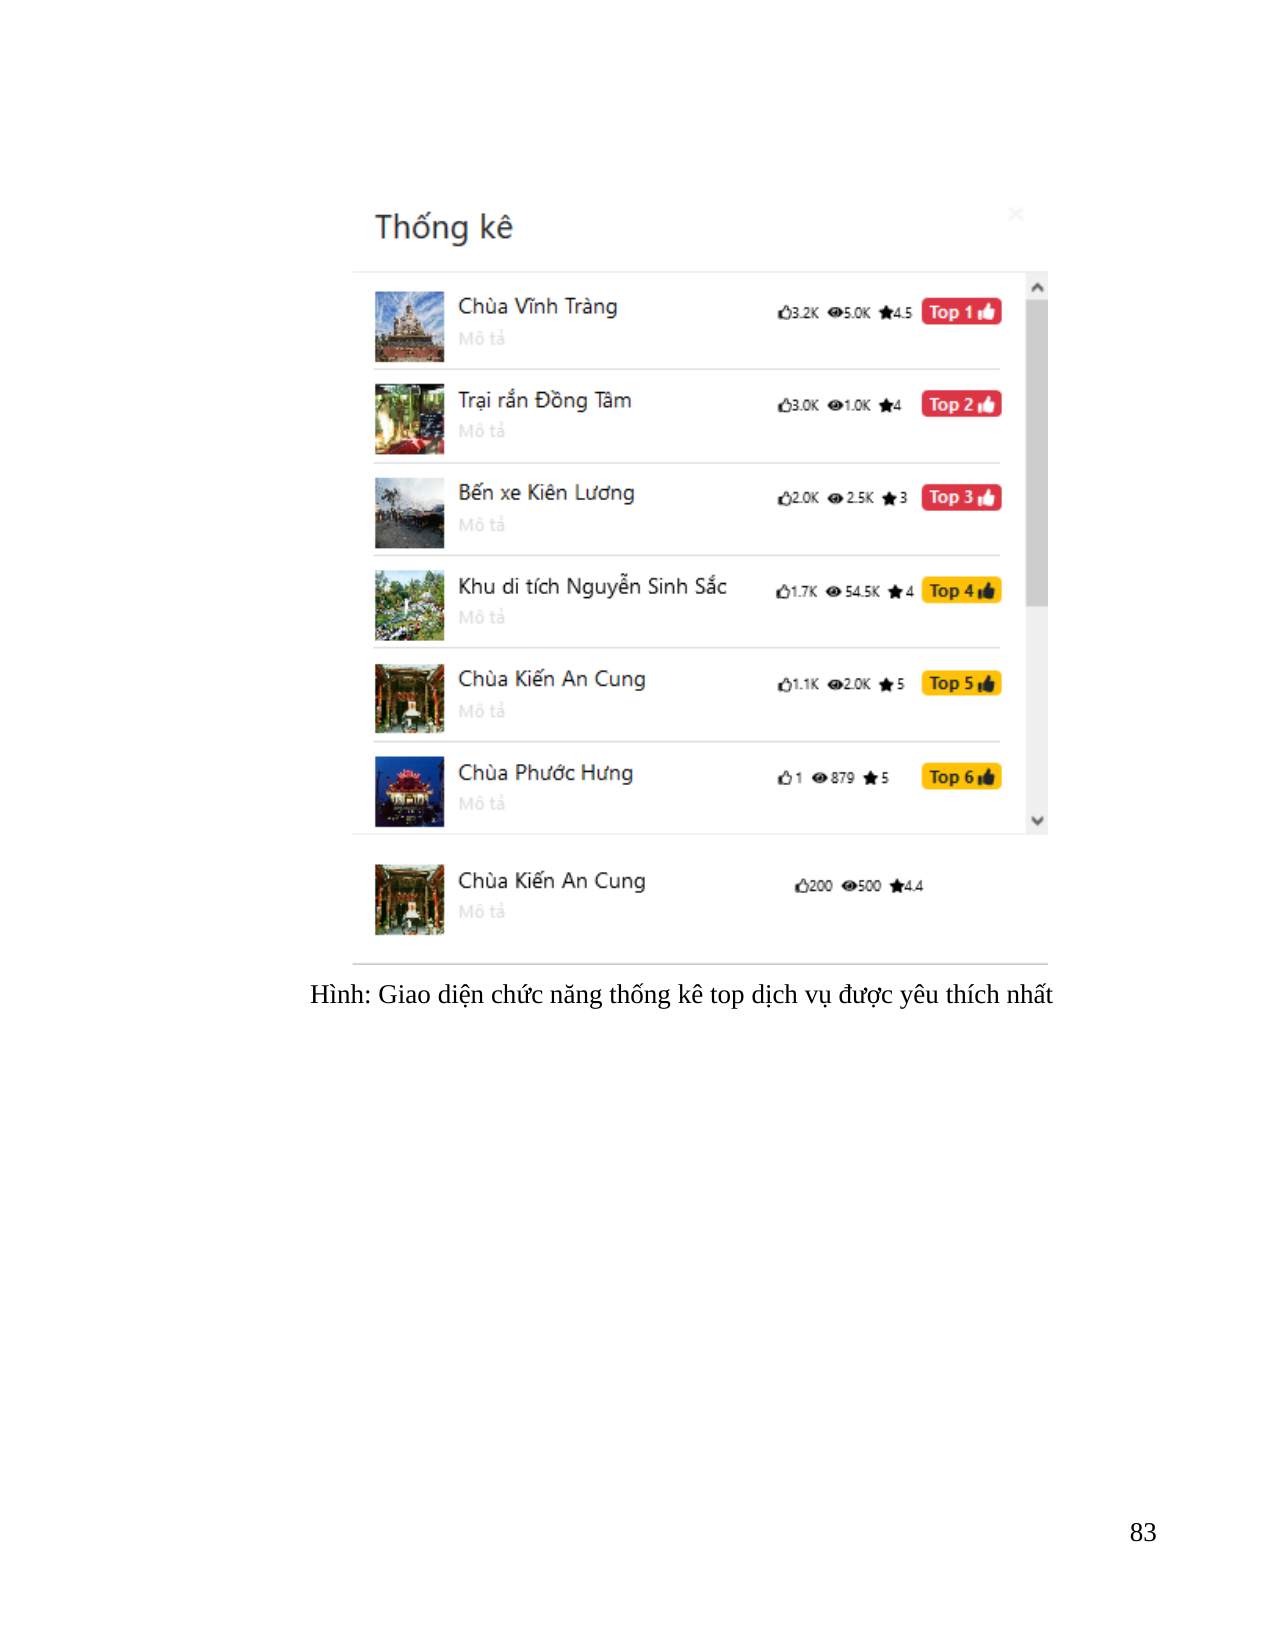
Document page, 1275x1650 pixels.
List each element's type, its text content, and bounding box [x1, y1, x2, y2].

picture [352, 177, 1048, 965]
subtitle Hình: Giao diện chức năng thống kê top dịch vụ được yêu thích nhất [207, 978, 1156, 1009]
